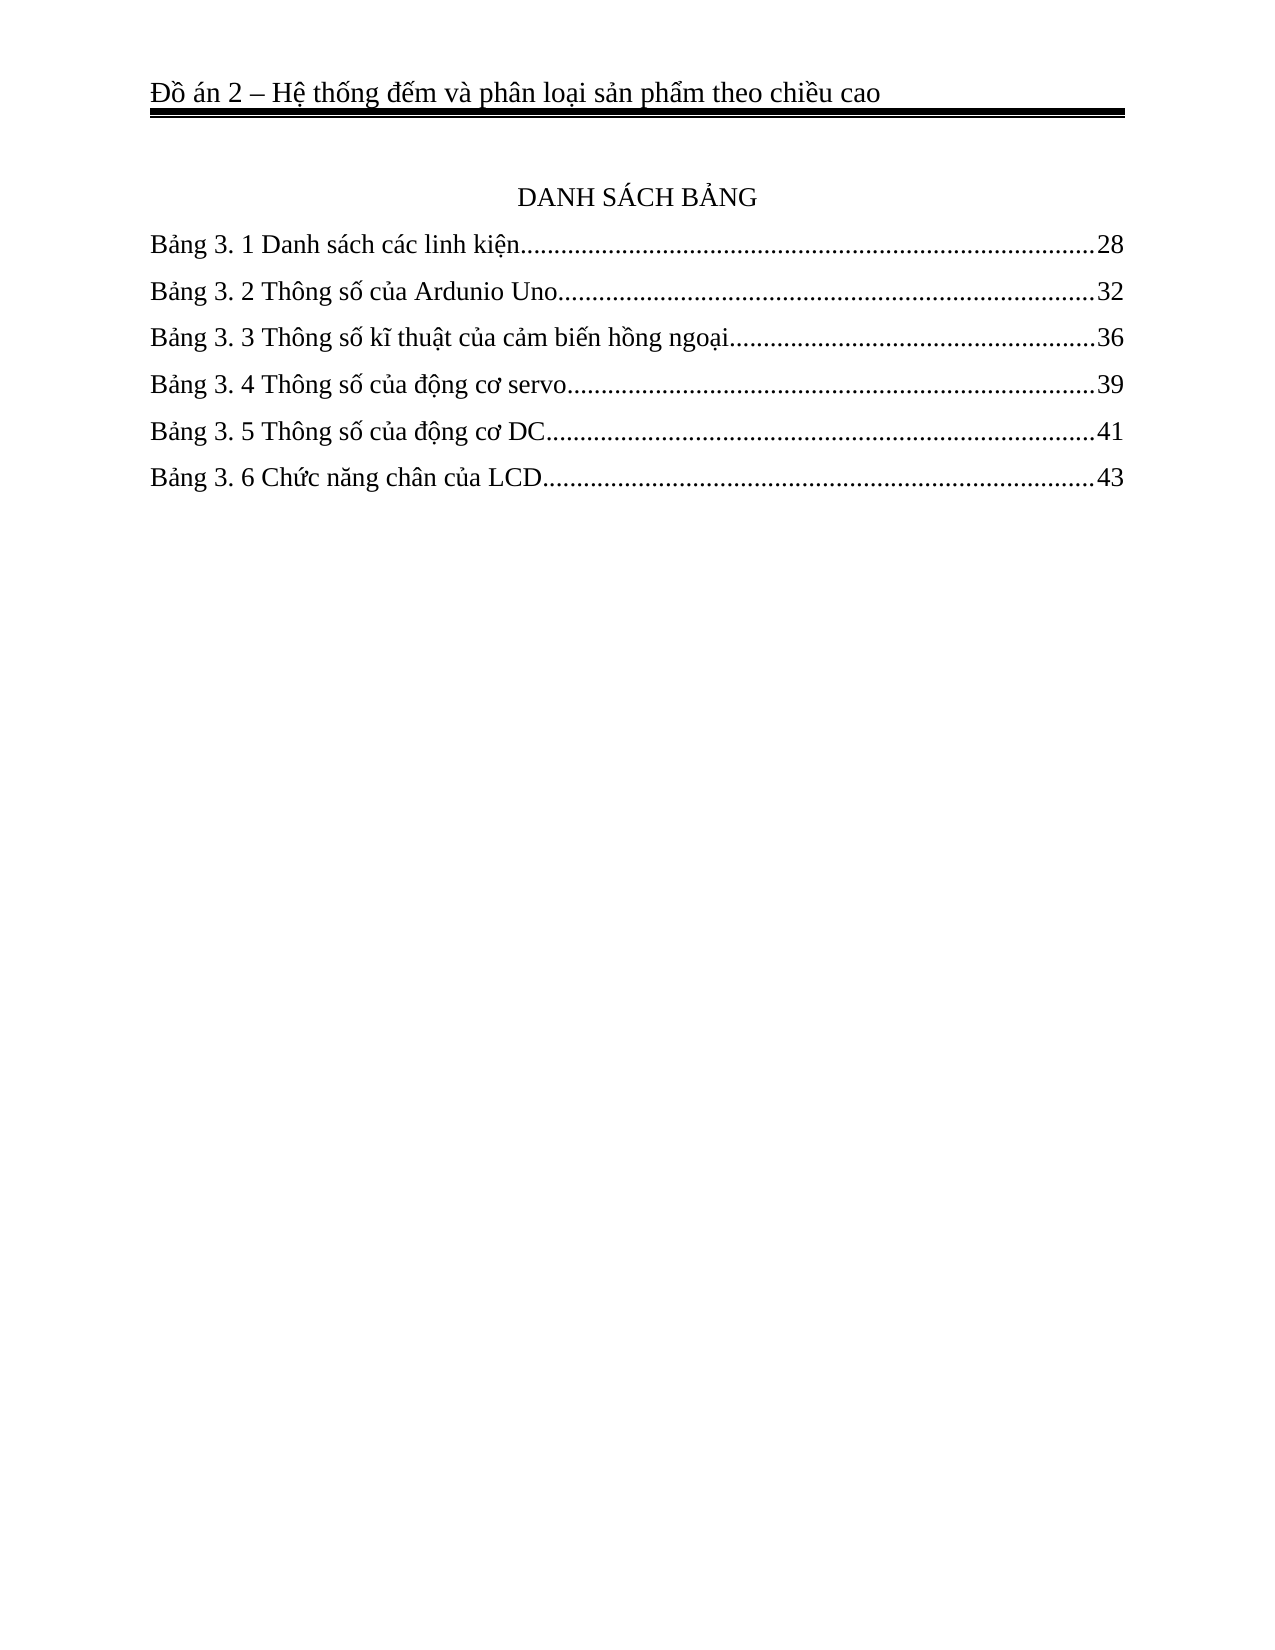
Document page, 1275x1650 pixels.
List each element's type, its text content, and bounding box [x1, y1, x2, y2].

text Bảng 3. 3 Thông số kĩ thuật của cảm biến hồng ngoại 36 [150, 321, 1125, 352]
text DANH SÁCH BẢNG [150, 181, 1125, 212]
text Bảng 3. 6 Chức năng chân của LCD 43 [150, 461, 1125, 492]
text Bảng 3. 2 Thông số của Ardunio Uno 32 [150, 275, 1125, 306]
text Bảng 3. 4 Thông số của động cơ servo 39 [150, 368, 1125, 399]
text Bảng 3. 1 Danh sách các linh kiện 28 [150, 228, 1125, 259]
text Bảng 3. 5 Thông số của động cơ DC 41 [150, 415, 1125, 446]
